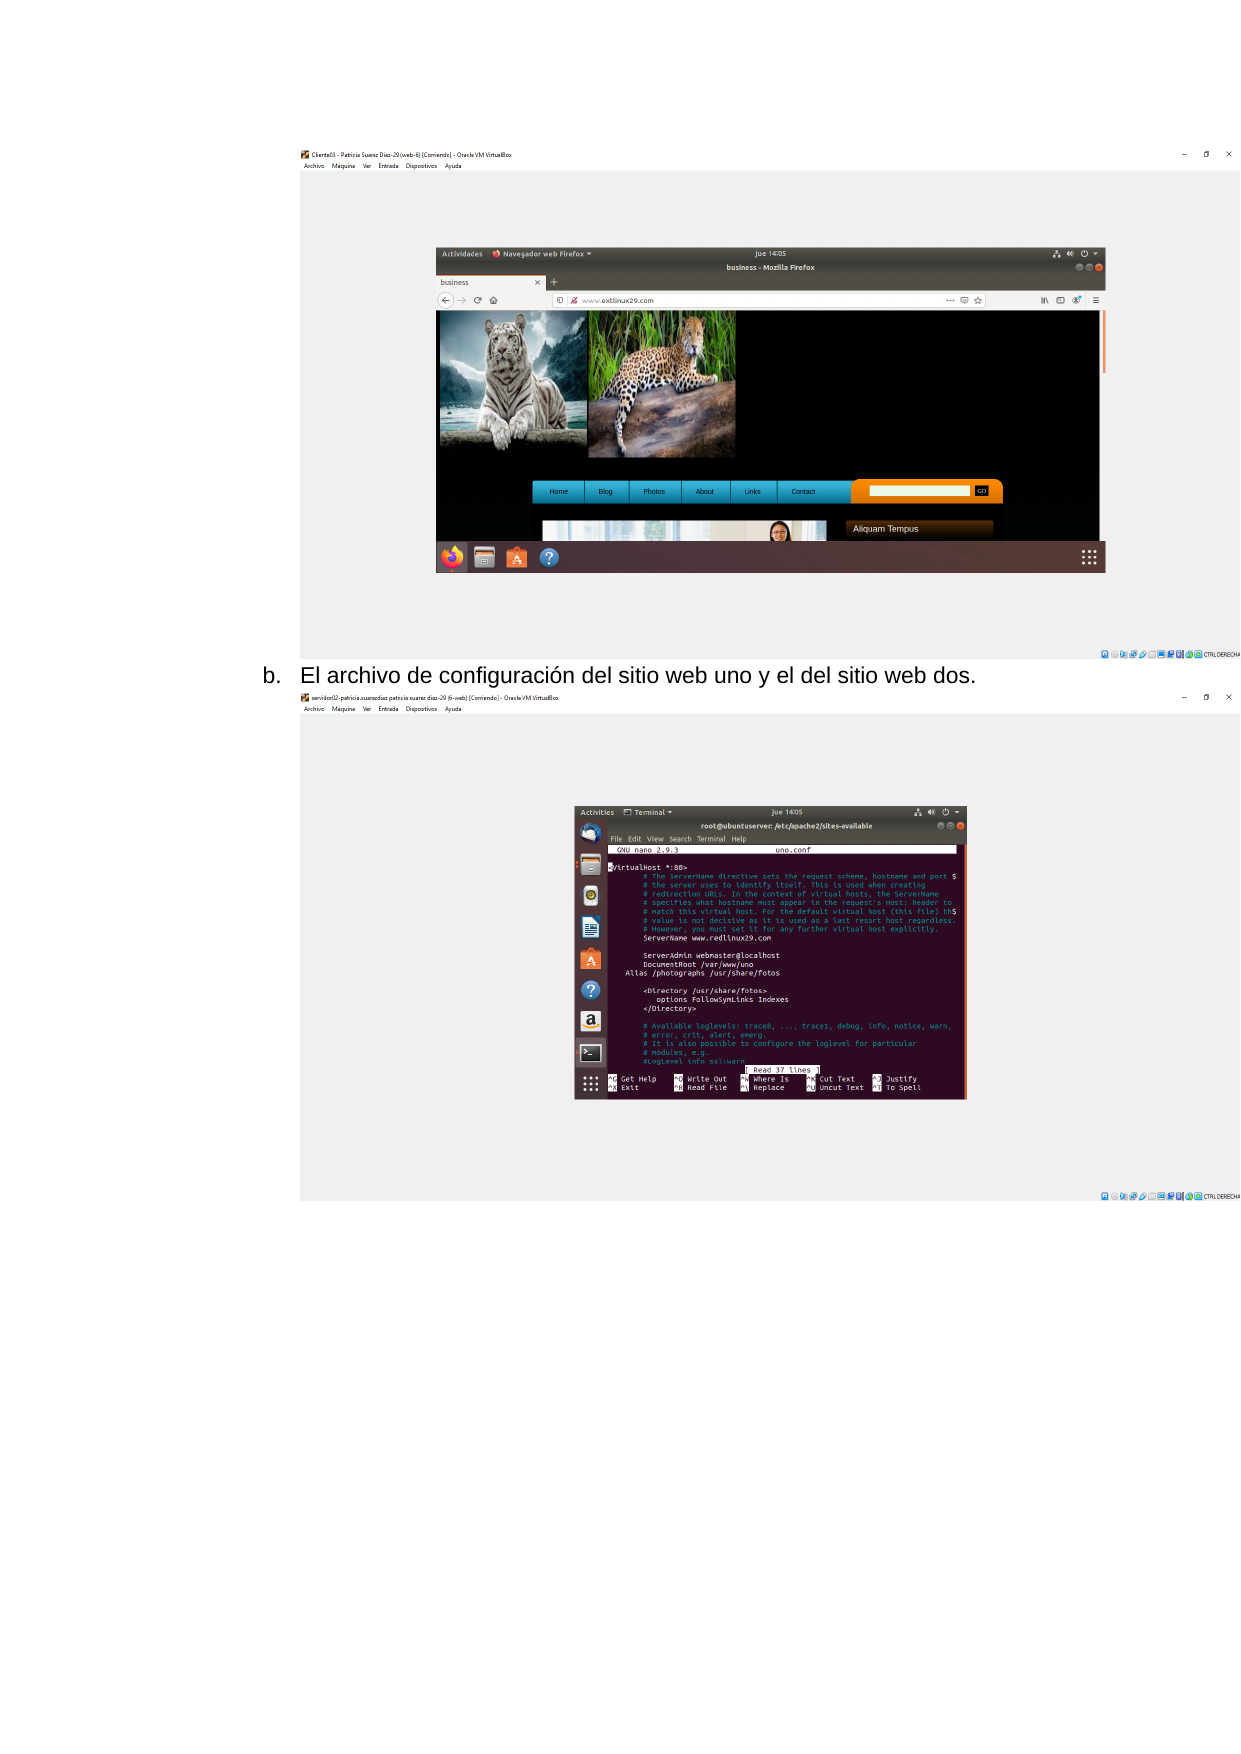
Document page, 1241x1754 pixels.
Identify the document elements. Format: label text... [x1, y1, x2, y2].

picture [300, 150, 1241, 659]
picture [300, 692, 1241, 1201]
list El archivo de configuración del sitio web uno y el del sitio web dos. [262, 662, 1090, 688]
